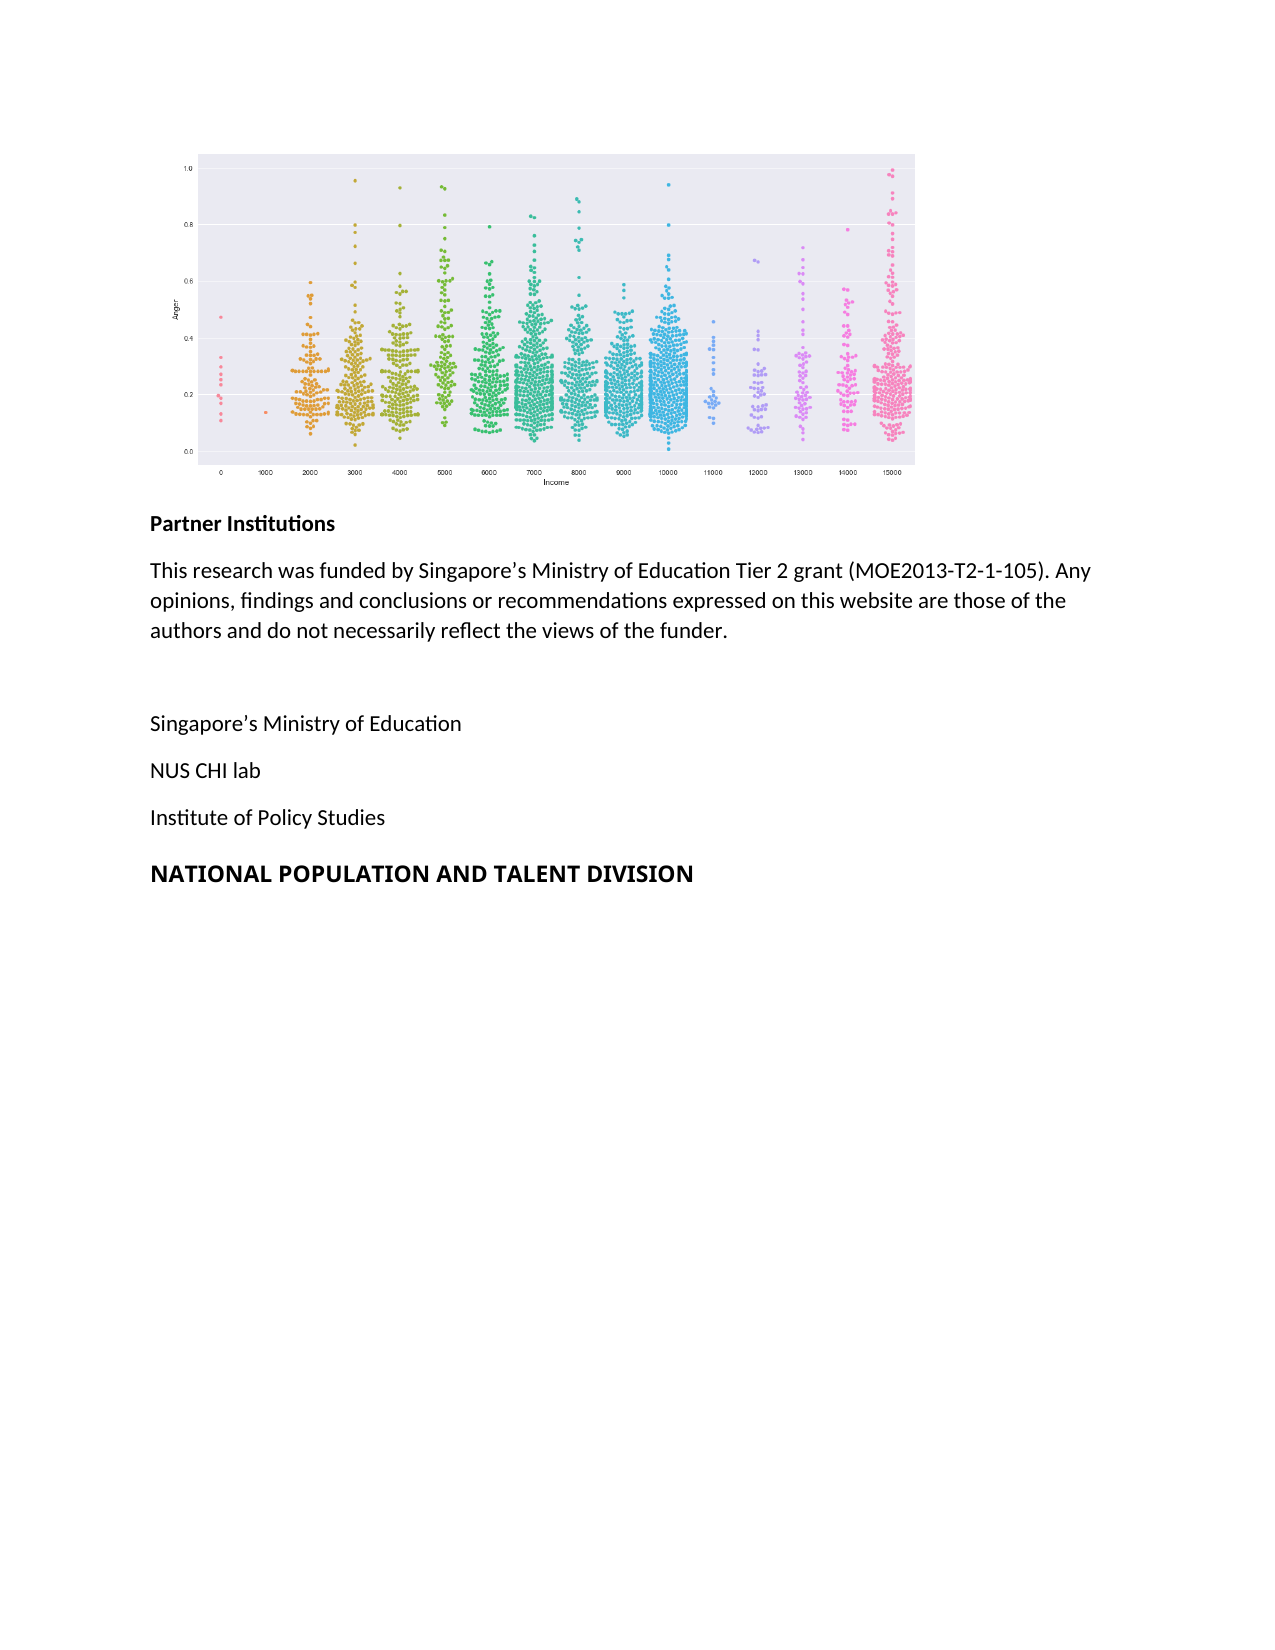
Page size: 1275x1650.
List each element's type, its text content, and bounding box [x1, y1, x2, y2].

text Partner Institutions [150, 509, 1125, 537]
text NUS CHI lab [150, 756, 1125, 784]
text Singapore’s Ministry of Education [150, 709, 1125, 738]
text This research was funded by Singapore’s Ministry of Education Tier 2 grant (MOE2013-T2-1-105). Any opinions, findings and conclusions or recommendations expressed on this website are those of the authors and do not necessarily reflect the views of the funder. [150, 556, 1125, 644]
subtitle NATIONAL POPULATION AND TALENT DIVISION [150, 858, 1125, 889]
text Institute of Policy Studies [150, 803, 1125, 831]
